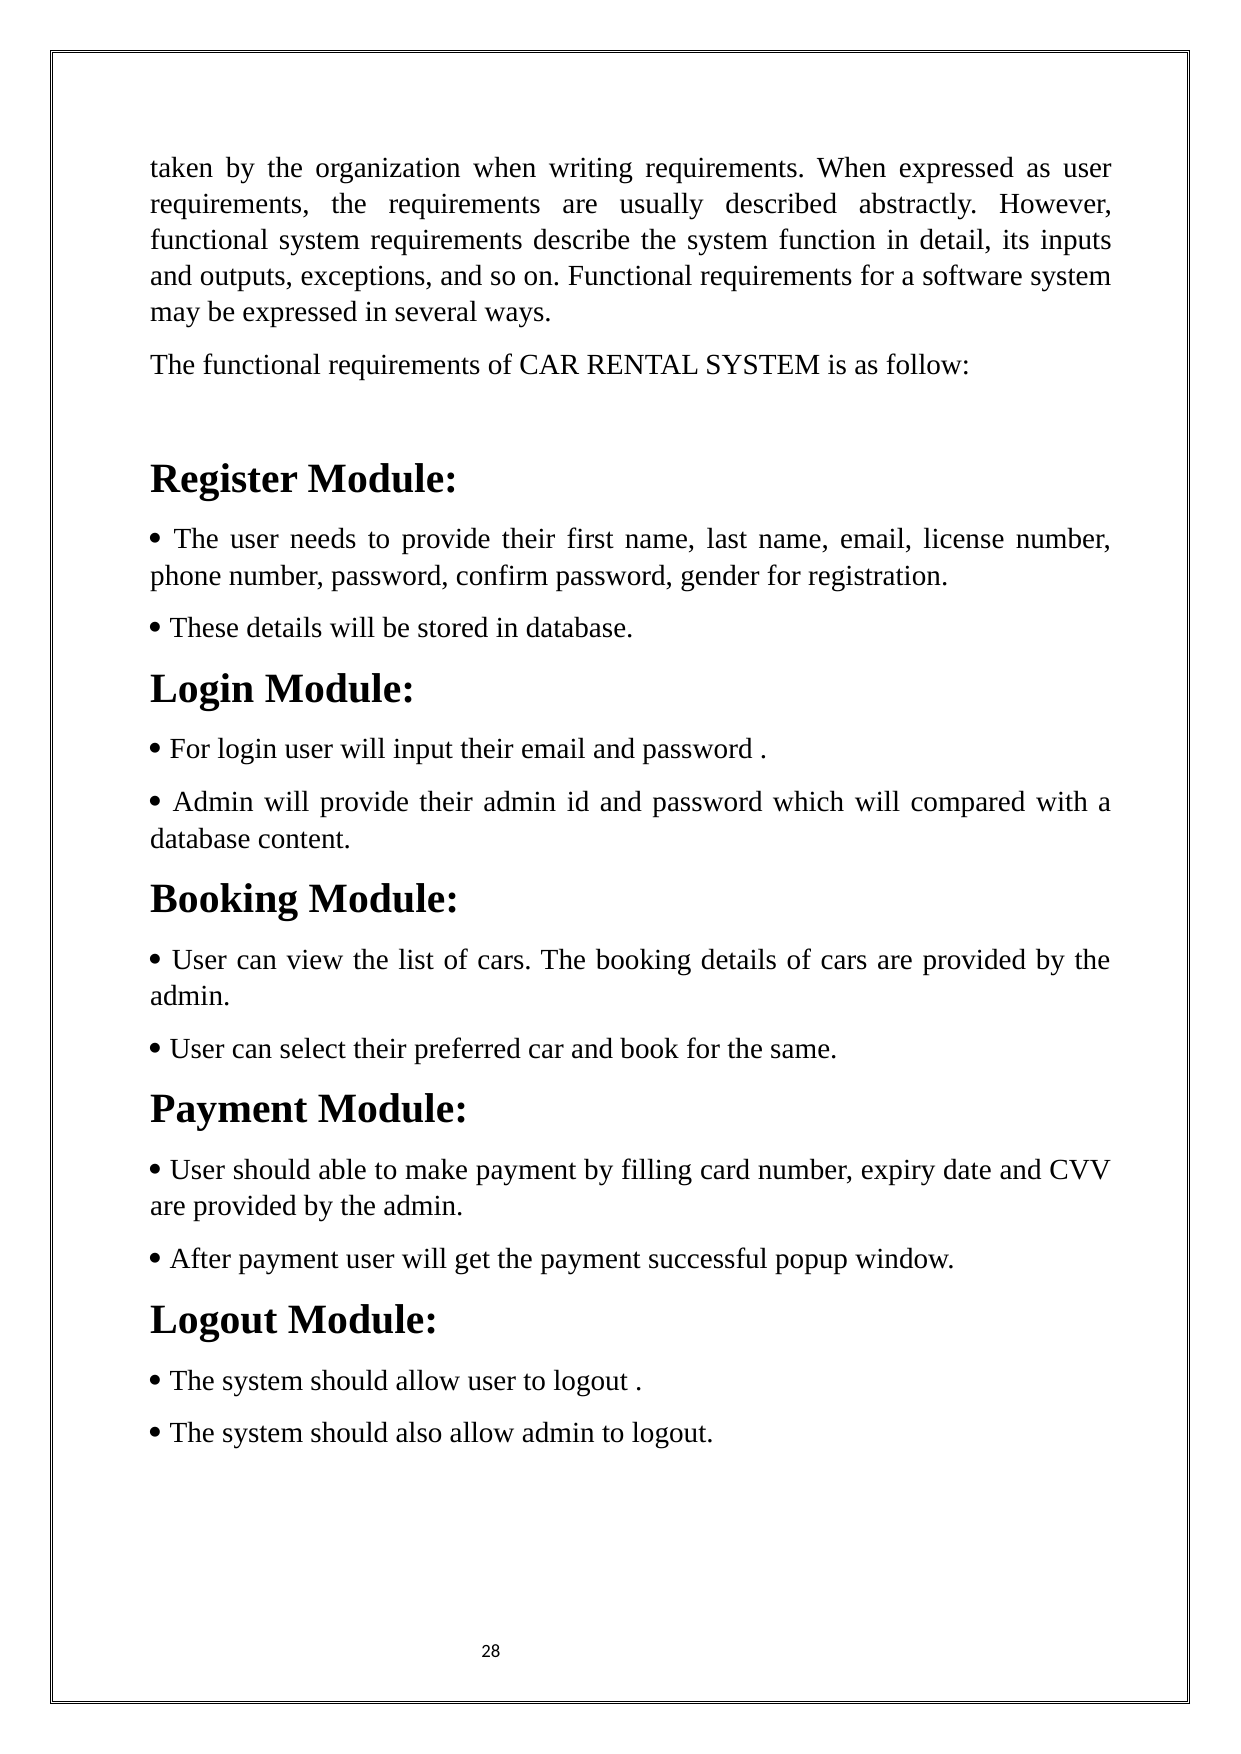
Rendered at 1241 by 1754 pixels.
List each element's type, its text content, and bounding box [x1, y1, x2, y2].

text The user needs to provide their first name, last name, email, license number, phone number, password, confirm password, gender for registration. [150, 521, 1112, 591]
text Logout Module: [150, 1294, 1112, 1342]
text User can view the list of cars. The booking details of cars are provided by the admin. [150, 942, 1112, 1012]
text Admin will provide their admin id and password which will compared with a database content. [150, 784, 1112, 854]
text Payment Module: [150, 1084, 1112, 1132]
text For login user will input their email and password . [150, 732, 1112, 765]
text After payment user will get the payment successful popup window. [150, 1241, 1112, 1275]
text User should able to make payment by filling card number, expiry date and CVV are provided by the admin. [150, 1152, 1112, 1222]
text The system should allow user to logout . [150, 1363, 1112, 1396]
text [150, 150, 1112, 328]
text Booking Module: [150, 874, 1112, 922]
text Register Module: [150, 453, 1112, 501]
text User can select their preferred car and book for the same. [150, 1031, 1112, 1065]
text These details will be stored in database. [150, 610, 1112, 644]
text The functional requirements of CAR RENTAL SYSTEM is as follow: [150, 347, 1112, 381]
text The system should also allow admin to logout. [150, 1416, 1112, 1449]
text Login Module: [150, 663, 1112, 711]
